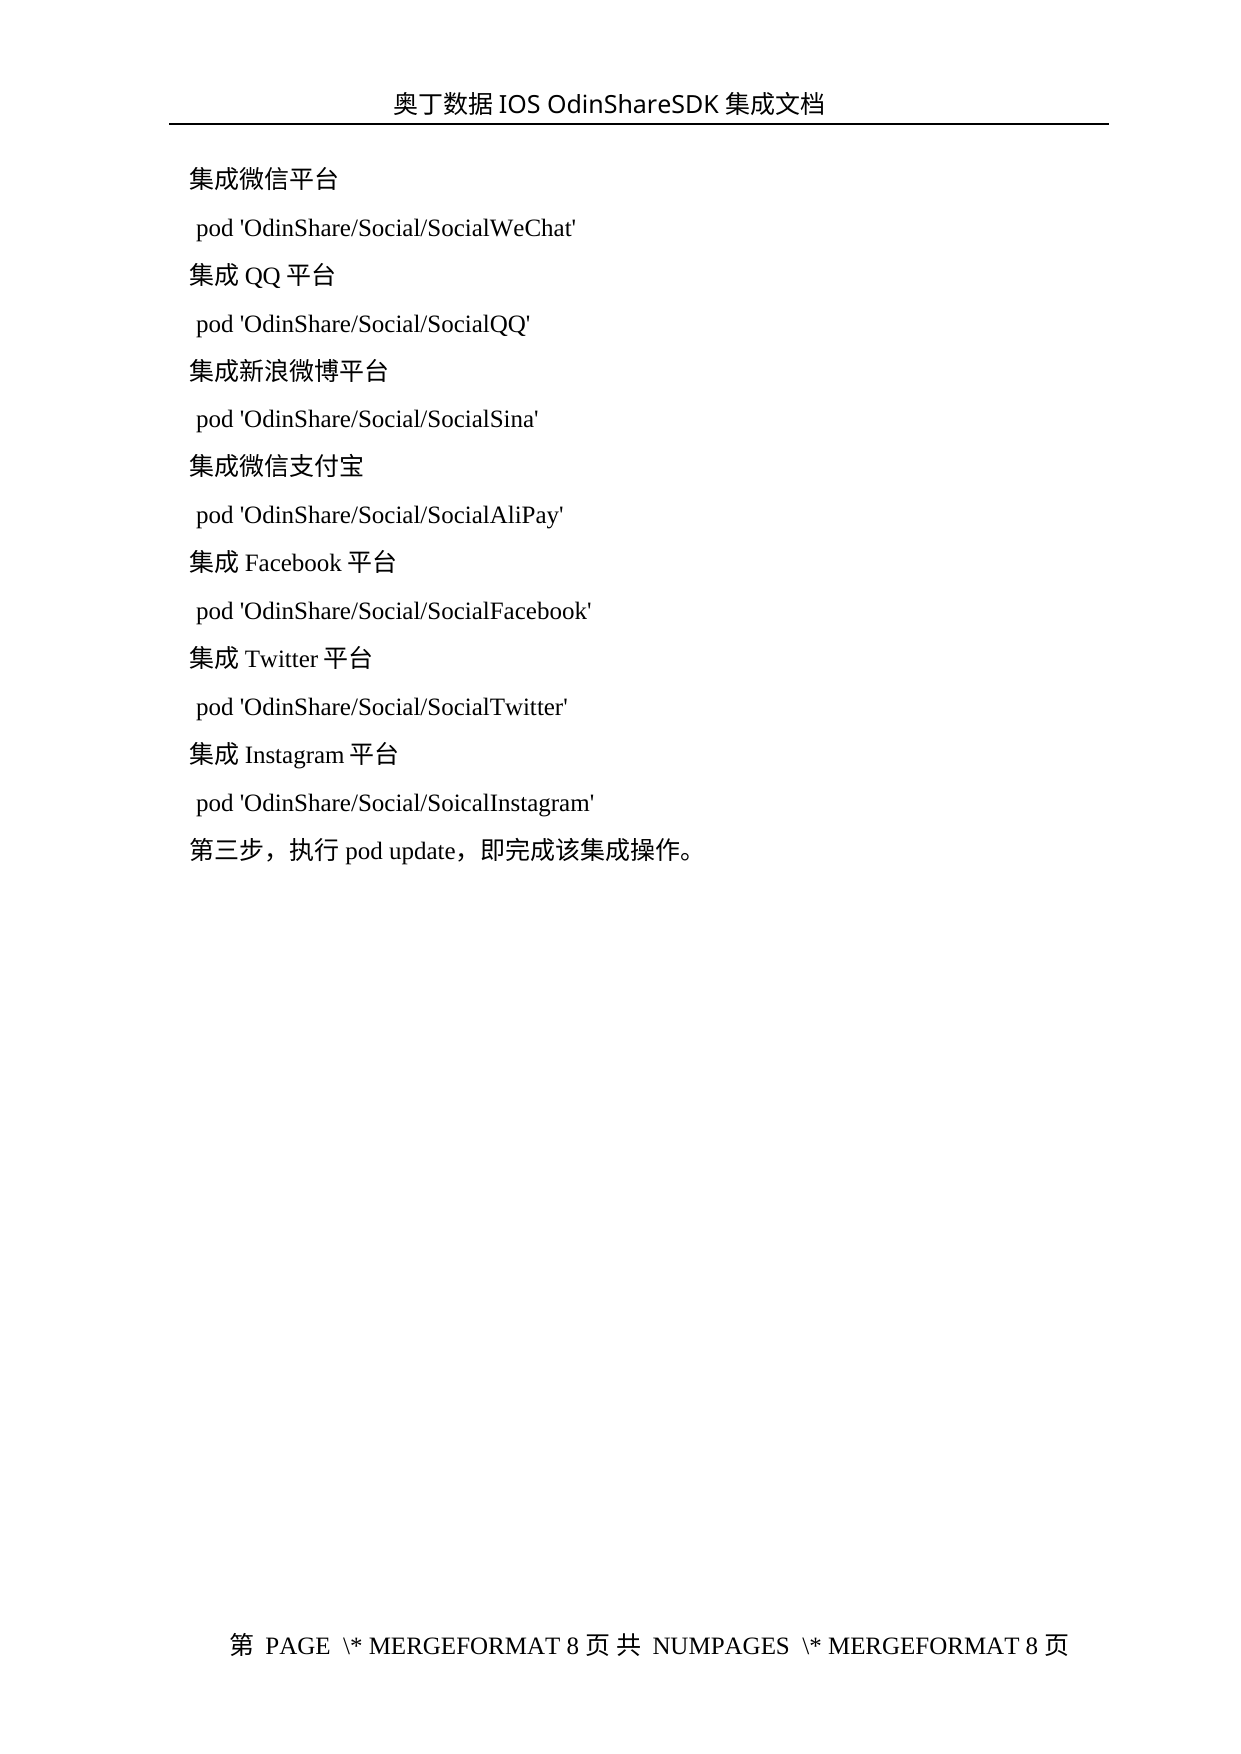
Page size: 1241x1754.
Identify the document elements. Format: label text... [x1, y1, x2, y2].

text 集成微信支付宝 [169, 437, 1109, 485]
text 集成Twitter平台 [169, 629, 1109, 677]
text 集成微信平台 [169, 150, 1109, 198]
text 集成Facebook平台 [169, 533, 1109, 581]
text pod 'OdinShare/Social/SocialAliPay' [169, 485, 1109, 533]
text 第三步，执行 pod update，即完成该集成操作。 [169, 821, 1109, 869]
text pod 'OdinShare/Social/SoicalInstagram' [169, 773, 1109, 821]
text pod 'OdinShare/Social/SocialSina' [169, 389, 1109, 437]
text 集成Instagram平台 [169, 725, 1109, 773]
text 集成新浪微博平台 [169, 342, 1109, 389]
text pod 'OdinShare/Social/SocialQQ' [169, 294, 1109, 342]
text pod 'OdinShare/Social/SocialWeChat' [169, 198, 1109, 246]
text pod 'OdinShare/Social/SocialTwitter' [169, 677, 1109, 725]
text 集成QQ平台 [169, 246, 1109, 294]
text pod 'OdinShare/Social/SocialFacebook' [169, 581, 1109, 629]
